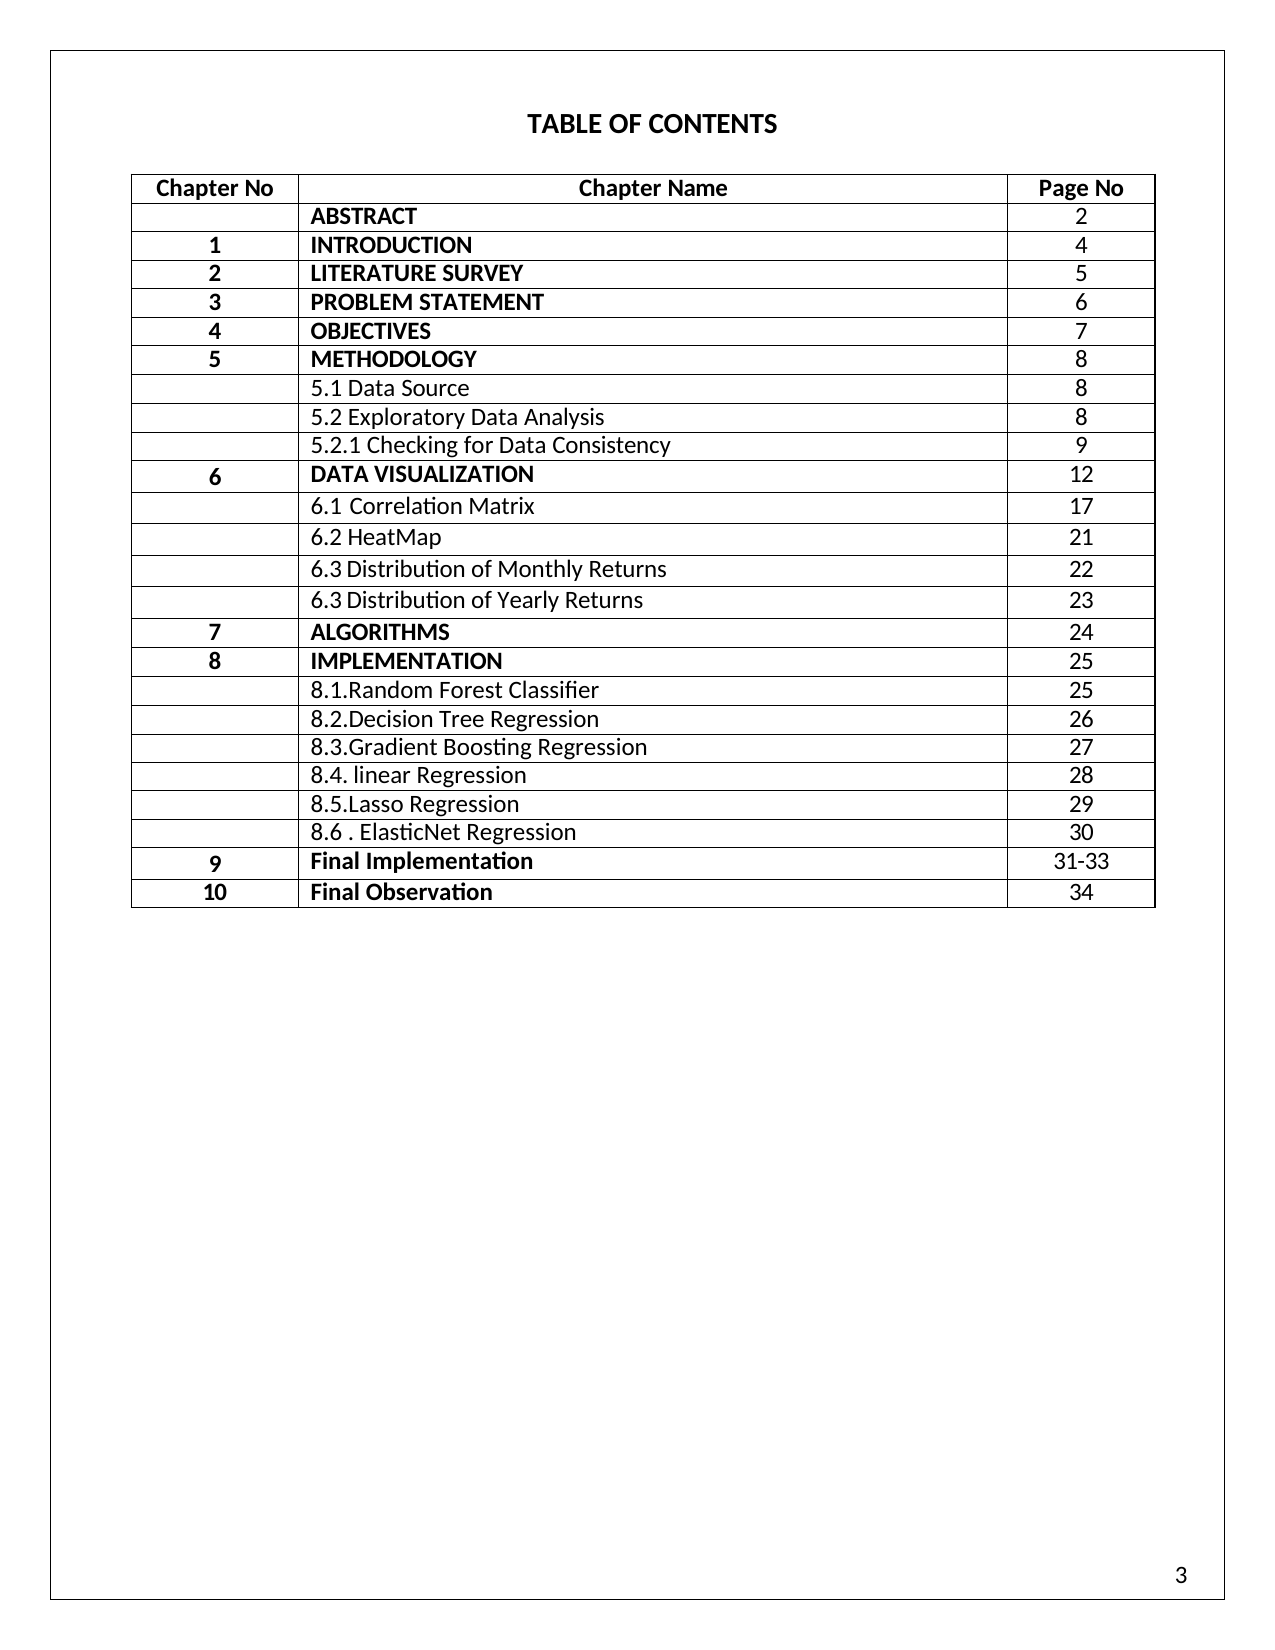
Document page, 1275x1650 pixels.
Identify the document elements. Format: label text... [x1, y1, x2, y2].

table_cell 2 [132, 261, 298, 288]
table_cell [132, 404, 298, 432]
table_cell [132, 820, 298, 847]
table_cell [132, 763, 298, 790]
table_cell [132, 677, 298, 704]
table_cell 3 [132, 289, 298, 317]
table_cell 28 [1008, 763, 1154, 790]
table_cell 9 [132, 848, 298, 879]
table_cell 22 [1008, 556, 1154, 586]
table_cell 7 [132, 619, 298, 647]
table_cell INTRODUCTION [299, 232, 1007, 260]
table_cell 7 [1008, 318, 1154, 345]
table_cell 6 [132, 461, 298, 492]
table_cell IMPLEMENTATION [299, 648, 1007, 676]
table_cell 6 [1008, 289, 1154, 317]
table_cell 25 [1008, 677, 1154, 704]
table_cell 1 [132, 232, 298, 260]
table_cell 6.1 Correlation Matrix [299, 493, 1007, 523]
table_cell 26 [1008, 706, 1154, 733]
table_cell 4 [132, 318, 298, 345]
table_cell Final Observation [299, 880, 1007, 907]
table_cell [132, 433, 298, 460]
table_cell [132, 556, 298, 586]
table_cell 4 [1008, 232, 1154, 260]
table_cell 8 [132, 648, 298, 676]
table_cell [132, 706, 298, 733]
table_header Page No [1008, 175, 1154, 202]
table_cell 5 [1008, 261, 1154, 288]
table_cell 8 [1008, 346, 1154, 374]
table_cell 25 [1008, 648, 1154, 676]
table_header Chapter Name [299, 175, 1007, 202]
table_cell 6.2 HeatMap [299, 524, 1007, 555]
table_cell 17 [1008, 493, 1154, 523]
table_cell 8.6 . ElasticNet Regression [299, 820, 1007, 847]
table_cell Final Implementation [299, 848, 1007, 879]
table_cell [132, 587, 298, 618]
table_cell 5.2.1 Checking for Data Consistency [299, 433, 1007, 460]
table_cell 34 [1008, 880, 1154, 907]
table_cell 30 [1008, 820, 1154, 847]
table_cell LITERATURE SURVEY [299, 261, 1007, 288]
table_cell OBJECTIVES [299, 318, 1007, 345]
table_cell 5 [132, 346, 298, 374]
table_cell 21 [1008, 524, 1154, 555]
table_cell 8.2.Decision Tree Regression [299, 706, 1007, 733]
table_cell [132, 375, 298, 403]
table_cell 2 [1008, 204, 1154, 231]
table_cell 5.1 Data Source [299, 375, 1007, 403]
table_cell 10 [132, 880, 298, 907]
table_cell [132, 735, 298, 762]
table_cell 6.3 Distribution of Yearly Returns [299, 587, 1007, 618]
table_cell 23 [1008, 587, 1154, 618]
table_cell 24 [1008, 619, 1154, 647]
table_cell ALGORITHMS [299, 619, 1007, 647]
table_cell 8.3.Gradient Boosting Regression [299, 735, 1007, 762]
table_header Chapter No [132, 175, 298, 202]
table_cell 8.4. linear Regression [299, 763, 1007, 790]
table_cell PROBLEM STATEMENT [299, 289, 1007, 317]
table_cell [132, 204, 298, 231]
table_cell [132, 791, 298, 819]
table_cell 8 [1008, 375, 1154, 403]
table_cell 8.1.Random Forest Classifier [299, 677, 1007, 704]
table_cell 6.3 Distribution of Monthly Returns [299, 556, 1007, 586]
table_cell 31-33 [1008, 848, 1154, 879]
table_cell 9 [1008, 433, 1154, 460]
table_cell [132, 524, 298, 555]
table_cell ABSTRACT [299, 204, 1007, 231]
table_cell METHODOLOGY [299, 346, 1007, 374]
table_cell 29 [1008, 791, 1154, 819]
table_cell 5.2 Exploratory Data Analysis [299, 404, 1007, 432]
table_cell 8.5.Lasso Regression [299, 791, 1007, 819]
table_cell 27 [1008, 735, 1154, 762]
table_cell [132, 493, 298, 523]
table_cell 12 [1008, 461, 1154, 492]
text TABLE OF CONTENTS [137, 105, 1167, 141]
table_cell DATA VISUALIZATION [299, 461, 1007, 492]
table_cell 8 [1008, 404, 1154, 432]
